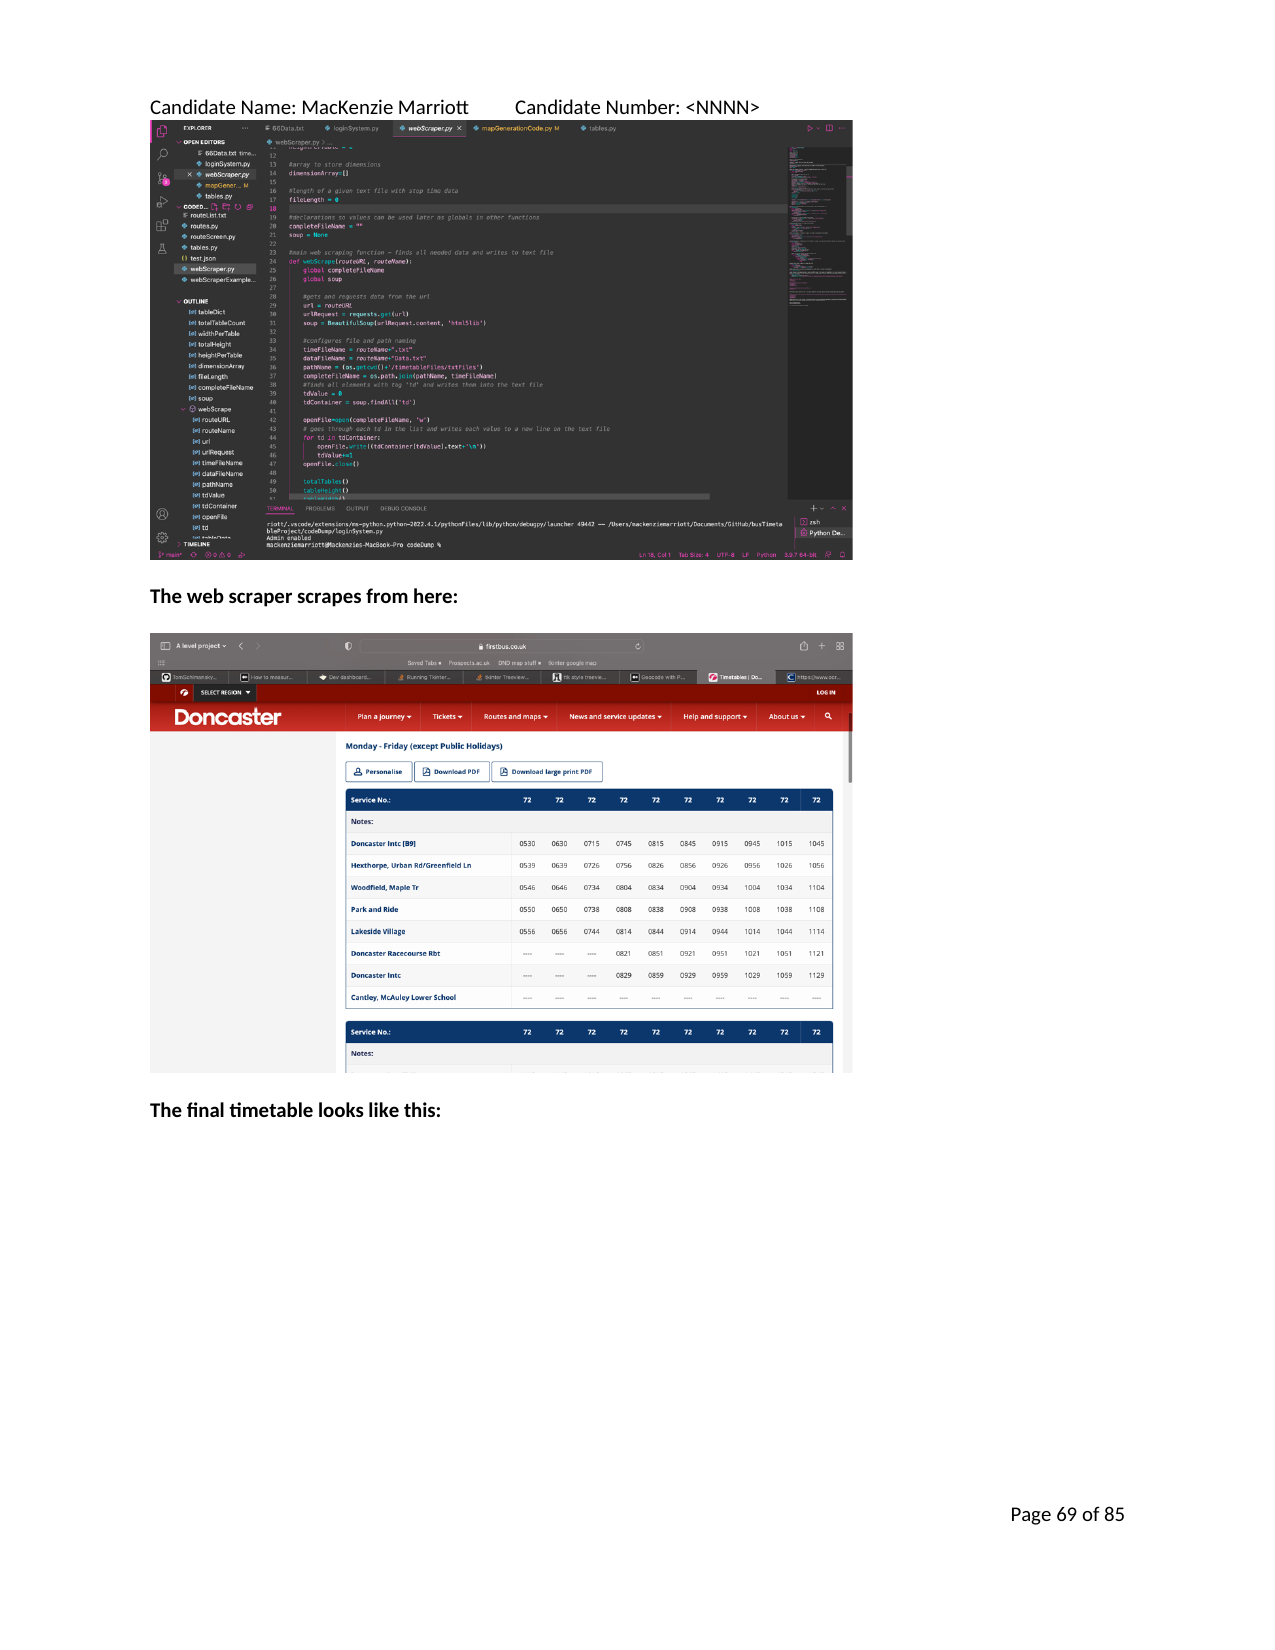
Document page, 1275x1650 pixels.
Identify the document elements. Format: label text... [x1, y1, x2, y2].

picture [150, 120, 853, 560]
text The final timetable looks like this: [150, 1098, 1125, 1123]
picture [150, 633, 853, 1073]
text The web scraper scrapes from here: [150, 584, 1125, 609]
